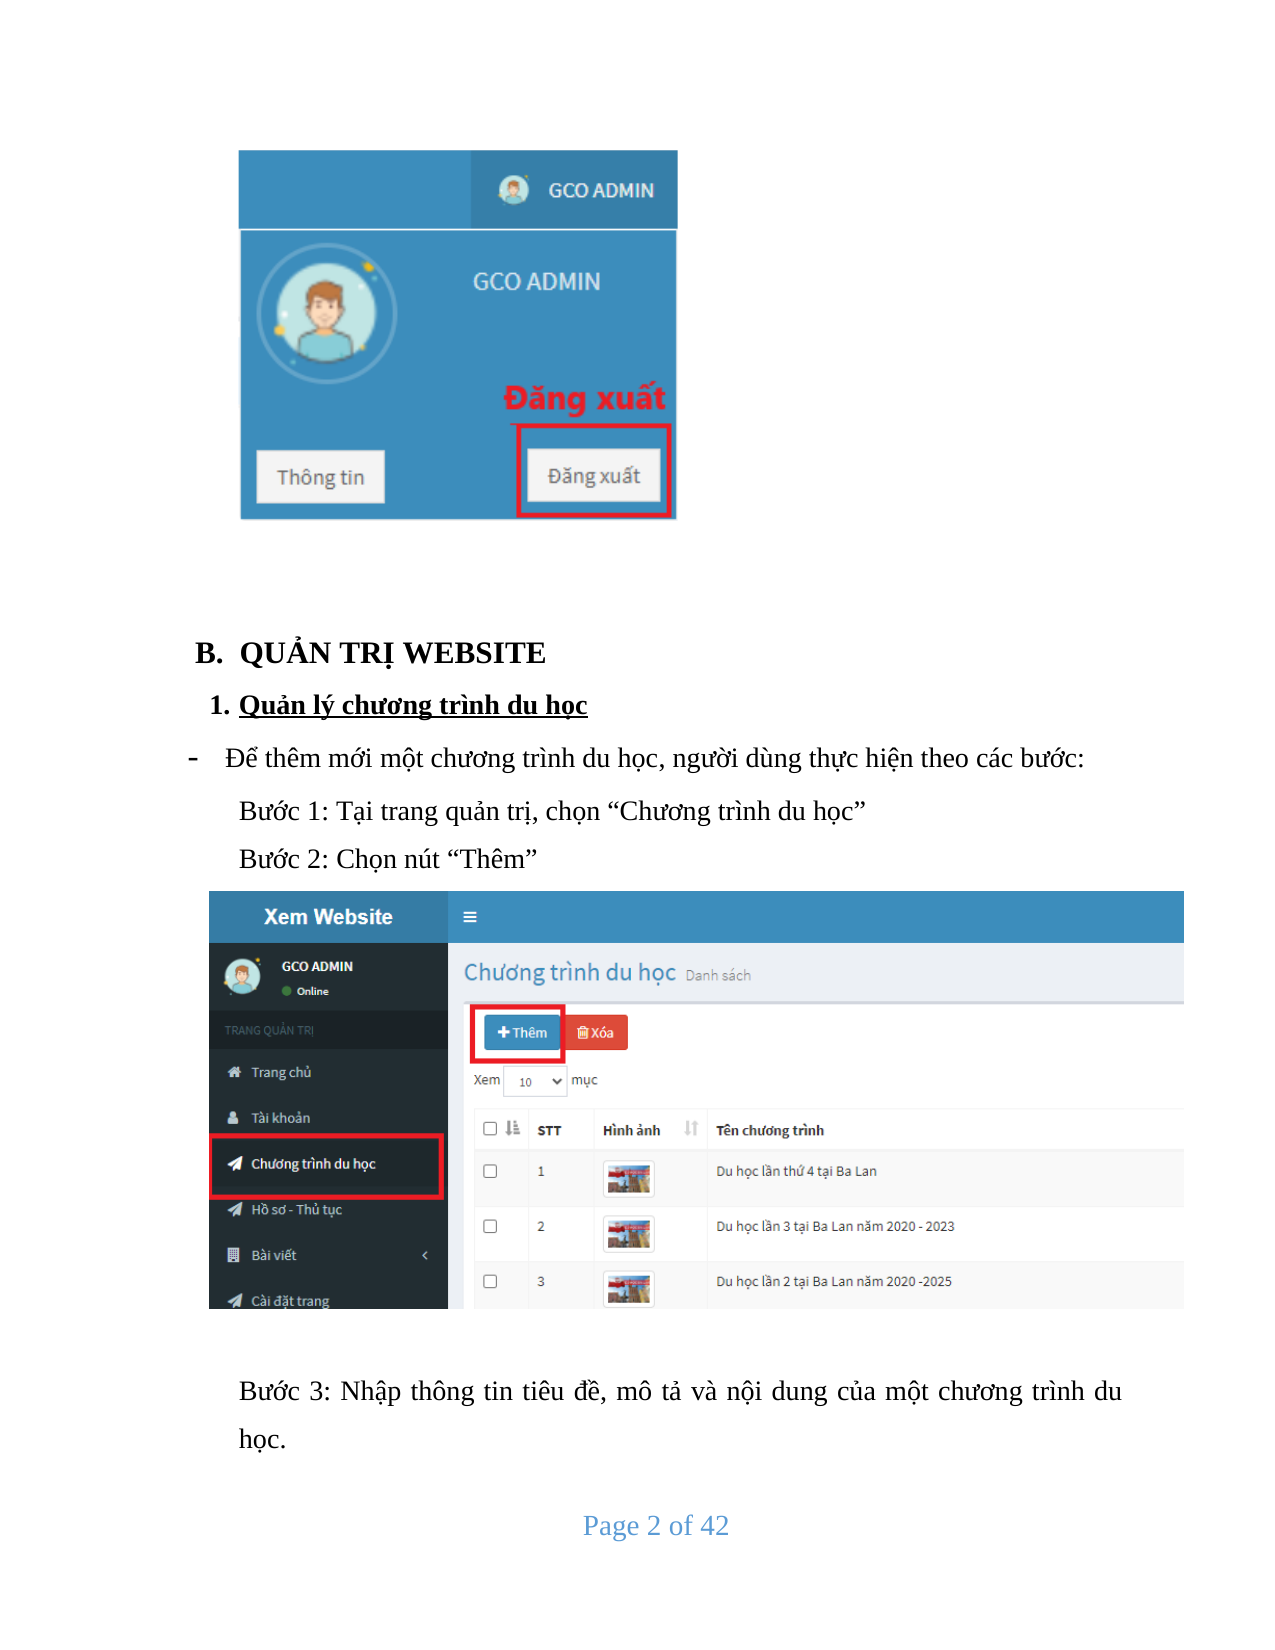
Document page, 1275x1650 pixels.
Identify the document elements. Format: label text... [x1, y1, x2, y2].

text Bước 1: Tại trang quản trị, chọn “Chương trình du học” [239, 794, 1125, 826]
text Bước 2: Chọn nút “Thêm” [239, 843, 1125, 875]
text Bước 3: Nhập thông tin tiêu đề, mô tả và nội dung của một chương trình du học. [239, 1374, 1125, 1455]
list Để thêm mới một chương trình du học, người dùng thực hiện theo các bước: [187, 737, 1125, 775]
picture [209, 891, 1184, 1309]
list Quản lý chương trình du học [209, 688, 1125, 720]
list QUẢN TRỊ WEBSITE [195, 634, 1125, 670]
picture [238, 150, 678, 521]
